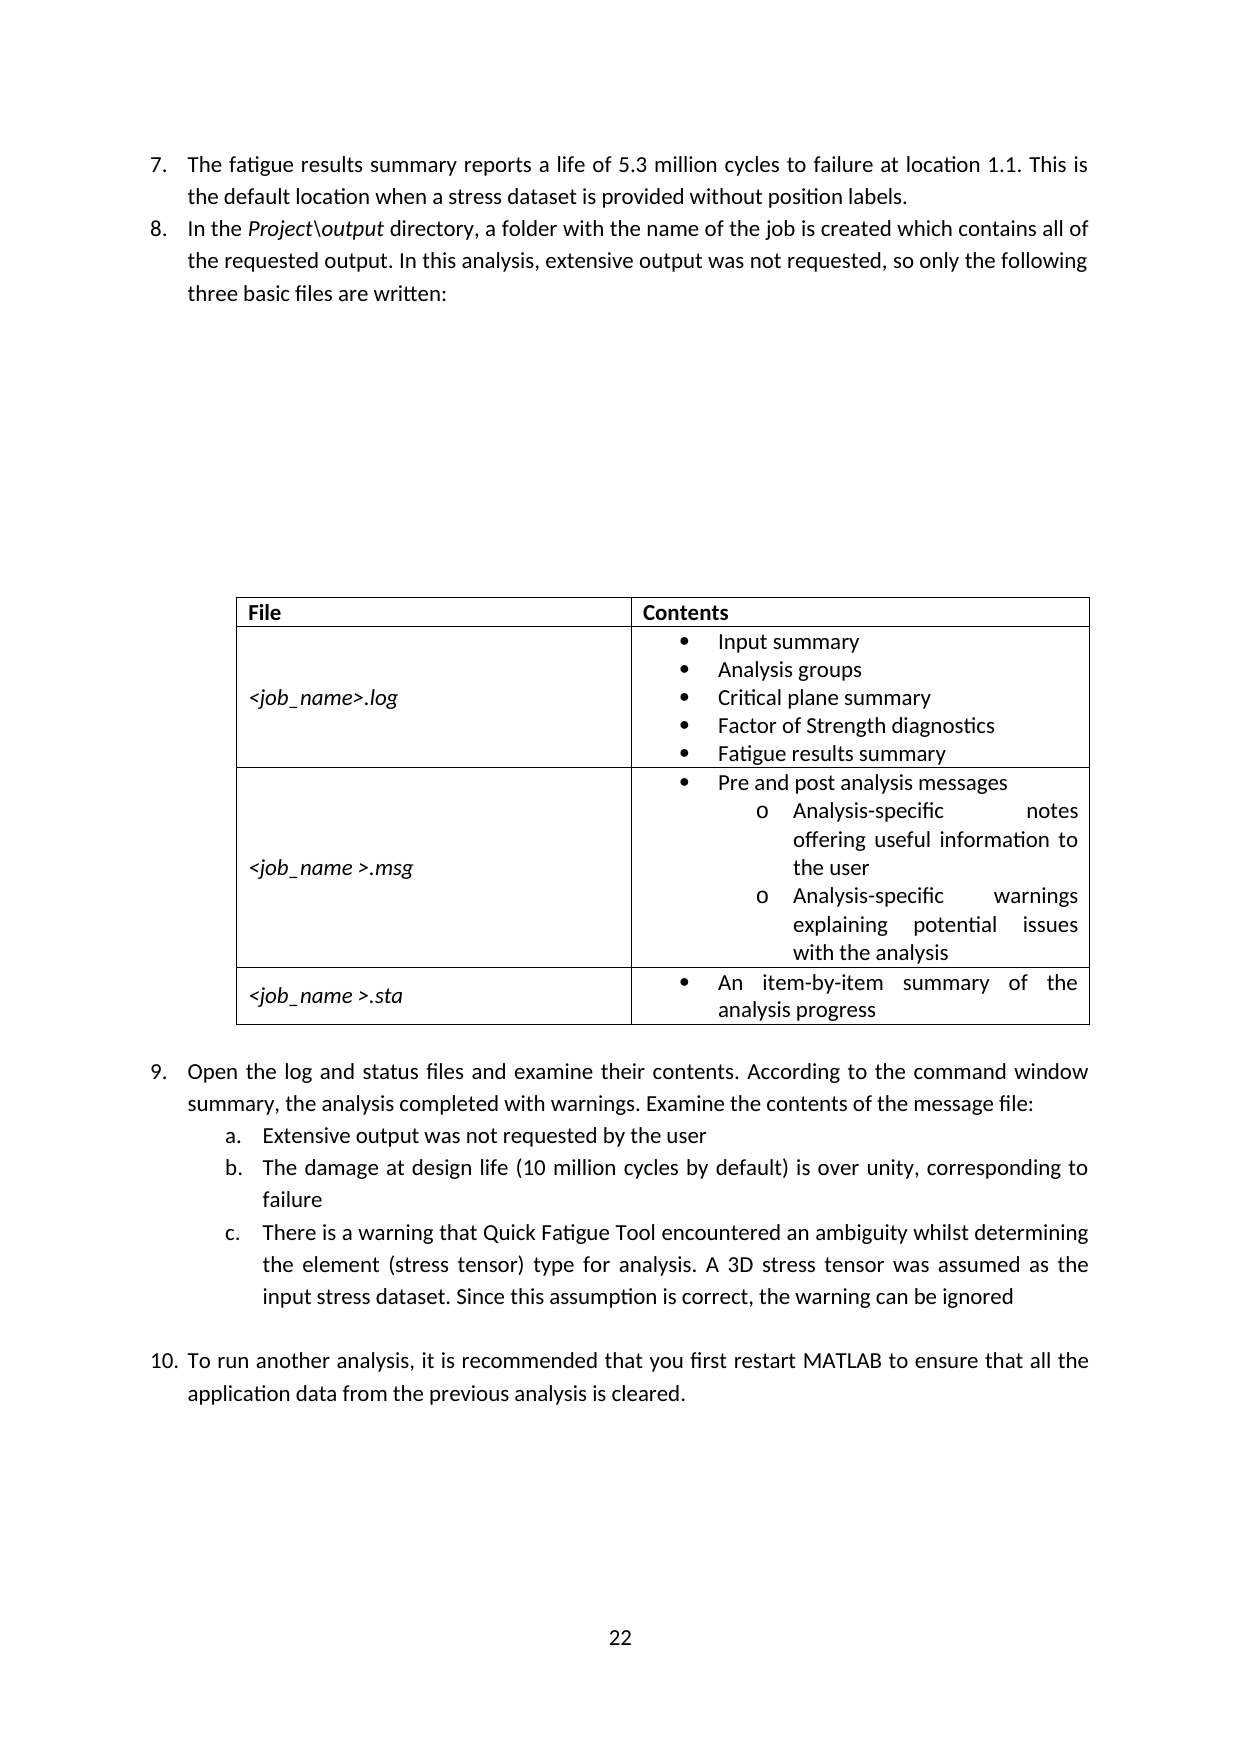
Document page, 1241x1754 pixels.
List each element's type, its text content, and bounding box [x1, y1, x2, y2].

list Open the log and status files and examine their contents. According to the command window summary, the analysis completed with warnings. Examine the contents of the message file: [150, 1057, 1090, 1117]
table_header Contents [632, 598, 1089, 626]
table_cell <job_name >.msg [237, 768, 631, 967]
list Extensive output was not requested by the user [225, 1121, 1090, 1149]
table_cell <job_name >.sta [237, 968, 631, 1024]
list In the Project\output directory, a folder with the name of the job is created which contains all of the requested output. In this analysis, extensive output was not requested, so only the following three basic files are written: [150, 214, 1090, 307]
table_cell An item-by-item summary of the analysis progress [632, 968, 1089, 1024]
list The fatigue results summary reports a life of 5.3 million cycles to failure at location 1.1. This is the default location when a stress dataset is provided without position labels. [150, 150, 1090, 210]
list To run another analysis, it is recommended that you first restart MATLAB to ensure that all the application data from the previous analysis is cleared. [150, 1347, 1090, 1407]
table_cell Pre and post analysis messages Analysis-specific notes offering useful information to the user Analysis-specific warnings explaining potential issues with the analysis [632, 768, 1089, 967]
list The damage at design life (10 million cycles by default) is over unity, corresponding to failure [225, 1153, 1090, 1214]
table_cell <job_name>.log [237, 627, 631, 767]
table_cell Input summary Analysis groups Critical plane summary Factor of Strength diagnostics Fatigue results summary [632, 627, 1089, 767]
table_header File [237, 598, 631, 626]
list There is a warning that Quick Fatigue Tool encountered an ambiguity whilst determining the element (stress tensor) type for analysis. A 3D stress tensor was assumed as the input stress dataset. Since this assumption is correct, the warning can be ignored [225, 1218, 1090, 1310]
